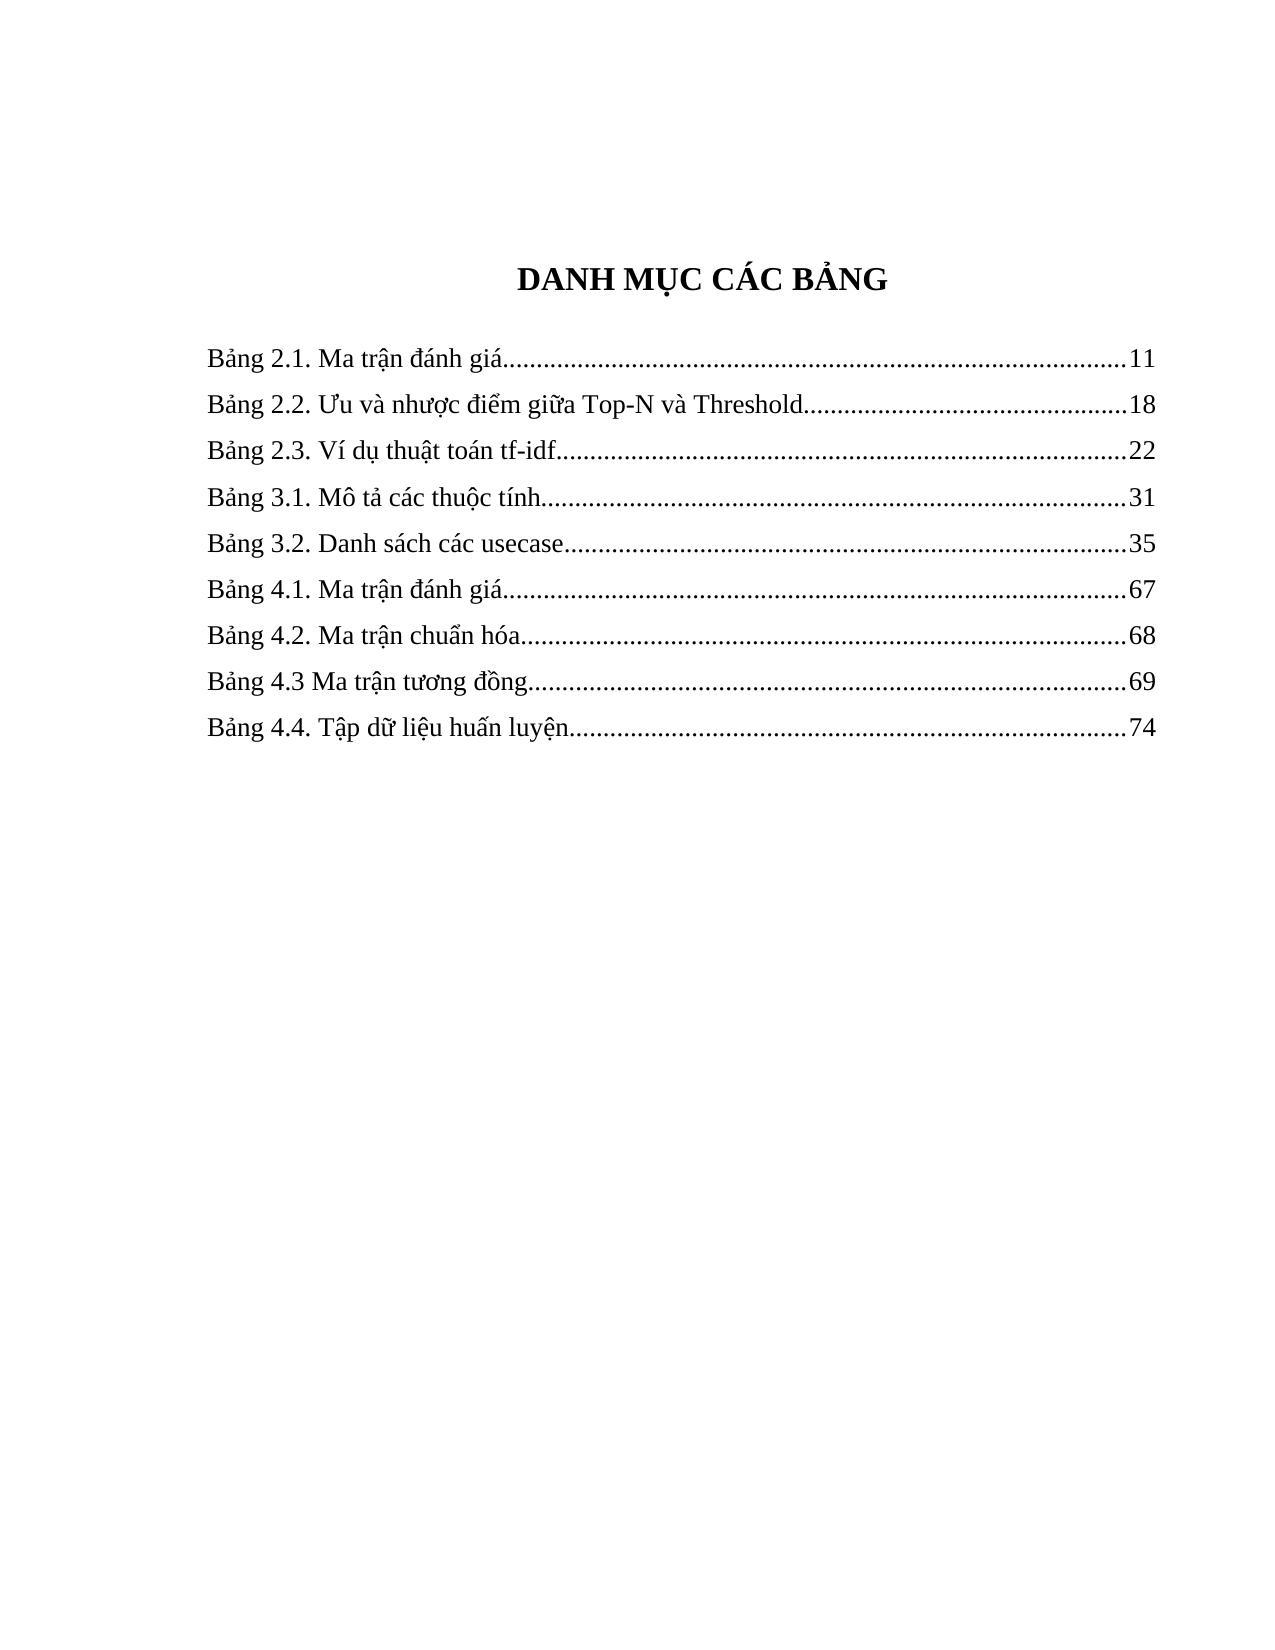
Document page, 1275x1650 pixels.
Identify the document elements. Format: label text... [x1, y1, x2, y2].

text Bảng 4.3 Ma trận tương đồng 69 [207, 665, 1157, 696]
text Bảng 4.2. Ma trận chuẩn hóa 68 [207, 619, 1157, 650]
text Bảng 2.2. Ưu và nhược điểm giữa Top-N và Threshold 18 [207, 388, 1157, 419]
text Bảng 2.1. Ma trận đánh giá 11 [207, 342, 1157, 373]
text Bảng 3.2. Danh sách các usecase 35 [207, 527, 1157, 558]
text Bảng 4.1. Ma trận đánh giá 67 [207, 573, 1157, 604]
text Bảng 4.4. Tập dữ liệu huấn luyện 74 [207, 711, 1157, 742]
text Bảng 2.3. Ví dụ thuật toán tf-idf 22 [207, 434, 1157, 466]
text Bảng 3.1. Mô tả các thuộc tính 31 [207, 481, 1157, 512]
subtitle DANH MỤC CÁC BẢNG [263, 260, 1142, 298]
